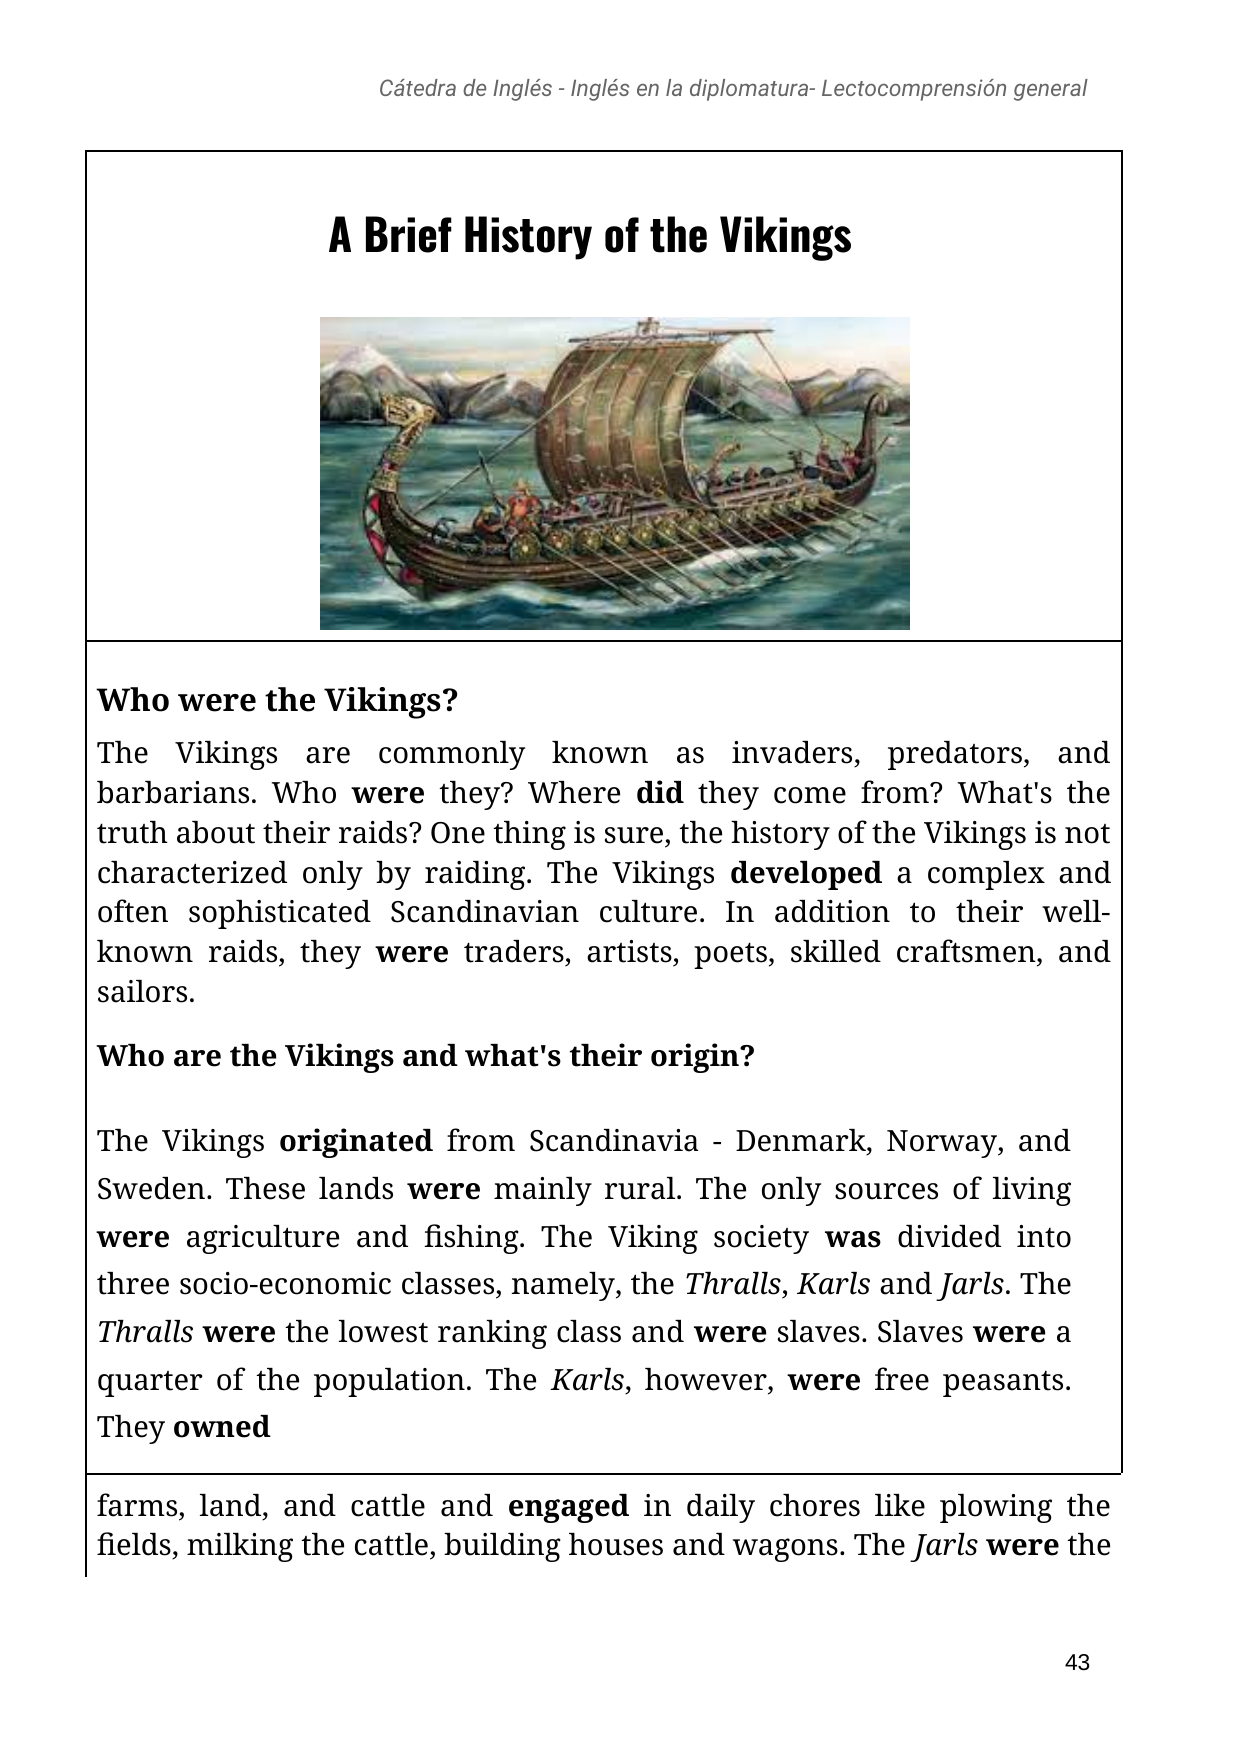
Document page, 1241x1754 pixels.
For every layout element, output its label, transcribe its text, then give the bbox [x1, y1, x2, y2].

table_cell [87, 1475, 1121, 1575]
table_header A Brief History of the Vikings [87, 152, 1121, 640]
picture [320, 317, 910, 630]
table_cell Who were the Vikings? The Vikings are commonly known as invaders, predators, and barbarians. Who were they? Where did they come from? What's the truth about their raids? One thing is sure, the history of the Vikings is not characterized only by raiding. The Vikings developed a complex and often sophisticated Scandinavian culture. In addition to their well-known raids, they were traders, artists, poets, skilled craftsmen, and sailors. Who are the Vikings and what's their origin? The Vikings originated from Scandinavia - Denmark, Norway, and Sweden. These lands were mainly rural. The only sources of living were agriculture and fishing. The Viking society was divided into three socio-economic classes, namely, the Thralls, Karls and Jarls. The Thralls were the lowest ranking class and were slaves. Slaves were a quarter of the population. The Karls, however, were free peasants. They owned [87, 642, 1121, 1472]
